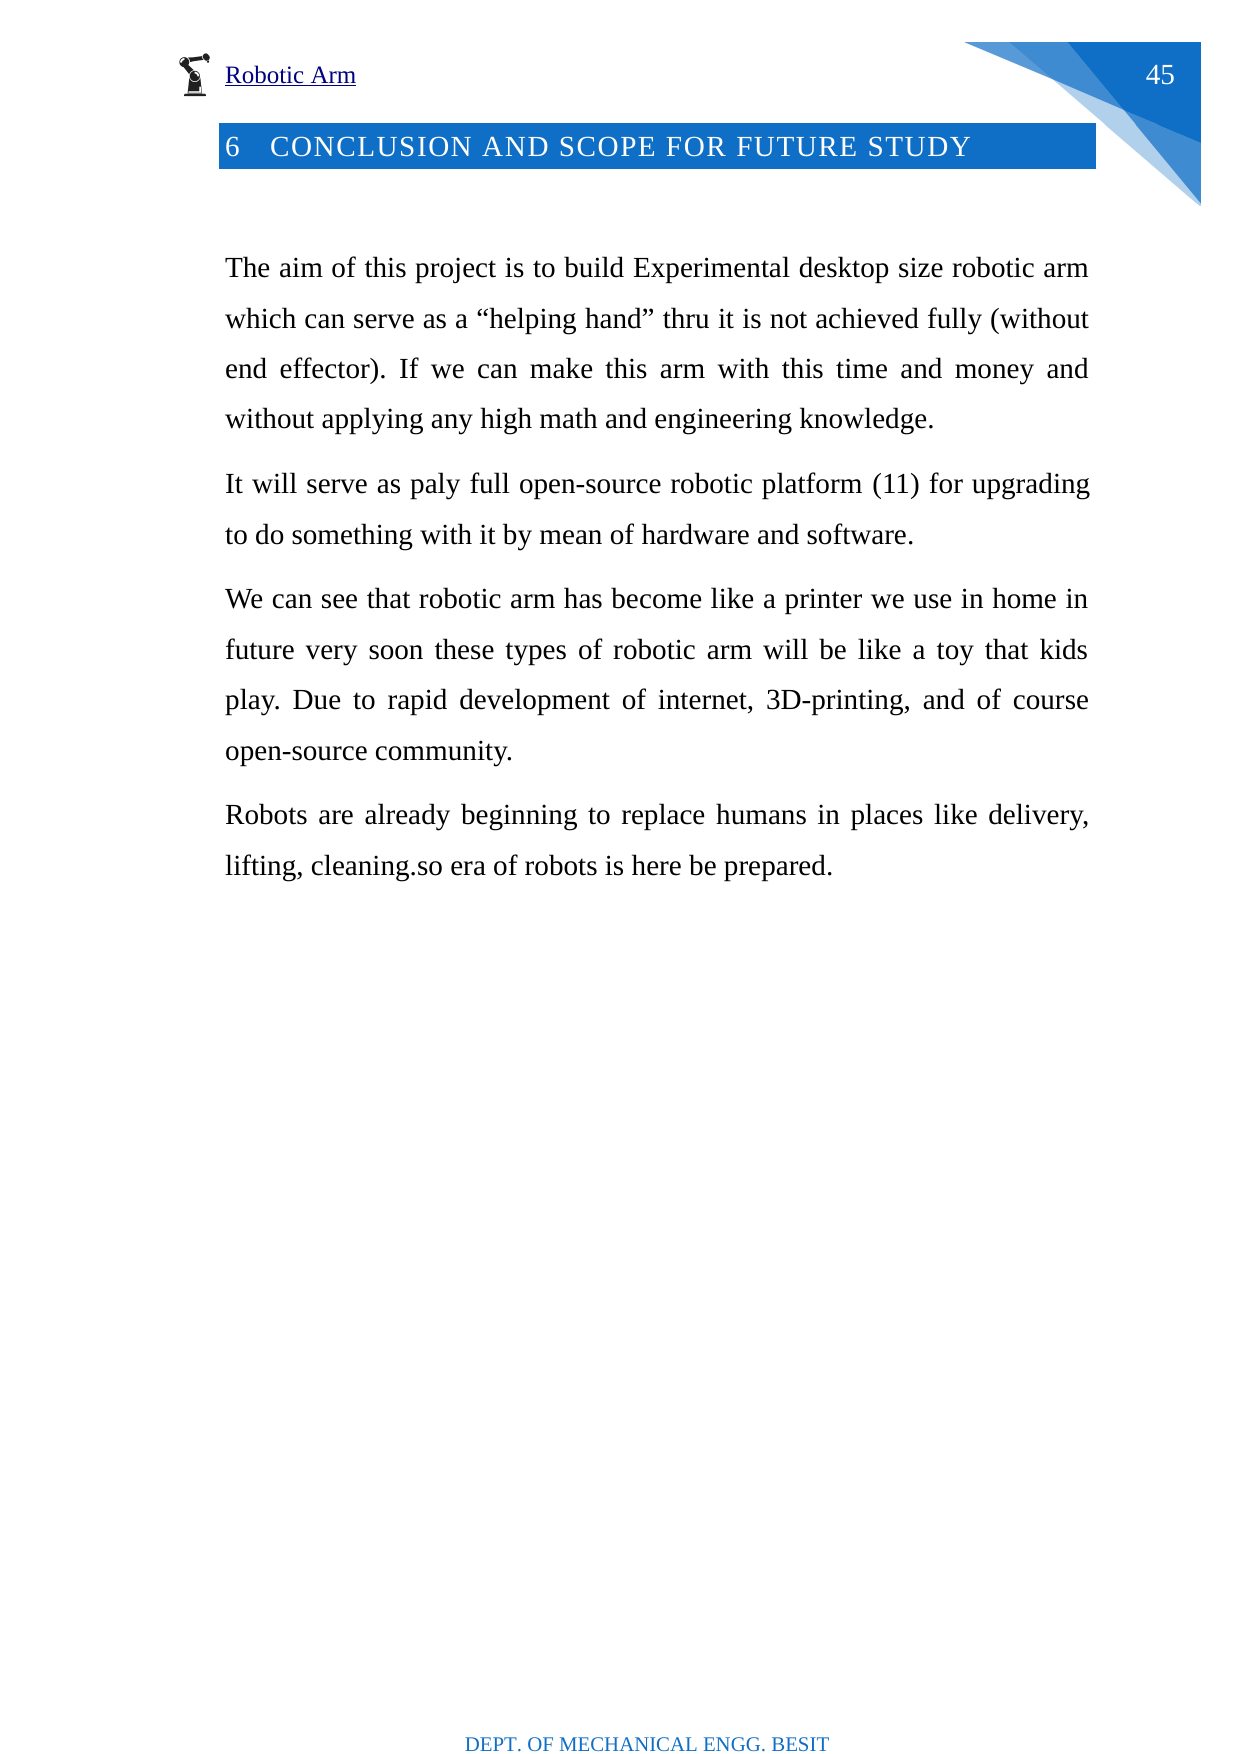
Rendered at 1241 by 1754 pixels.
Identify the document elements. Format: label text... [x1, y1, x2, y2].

text Robots are already beginning to replace humans in places like delivery, lifting, cleaning.so era of robots is here be prepared. [225, 797, 1090, 881]
text The aim of this project is to build Experimental desktop size robotic arm which can serve as a “helping hand” thru it is not achieved fully (without end effector). If we can make this arm with this time and money and without applying any high math and engineering knowledge. [225, 251, 1090, 435]
picture [172, 52, 213, 97]
text We can see that robotic arm has become like a printer we use in home in future very soon these types of robotic arm will be like a toy that kids play. Due to rapid development of internet, 3D-printing, and of course open-source community. [225, 582, 1090, 766]
text It will serve as paly full open-source robotic platform for upgrading to do something with it by mean of hardware and software. [225, 466, 1090, 550]
subtitle Conclusion and scope for future study [225, 129, 1090, 163]
picture [963, 42, 1201, 206]
